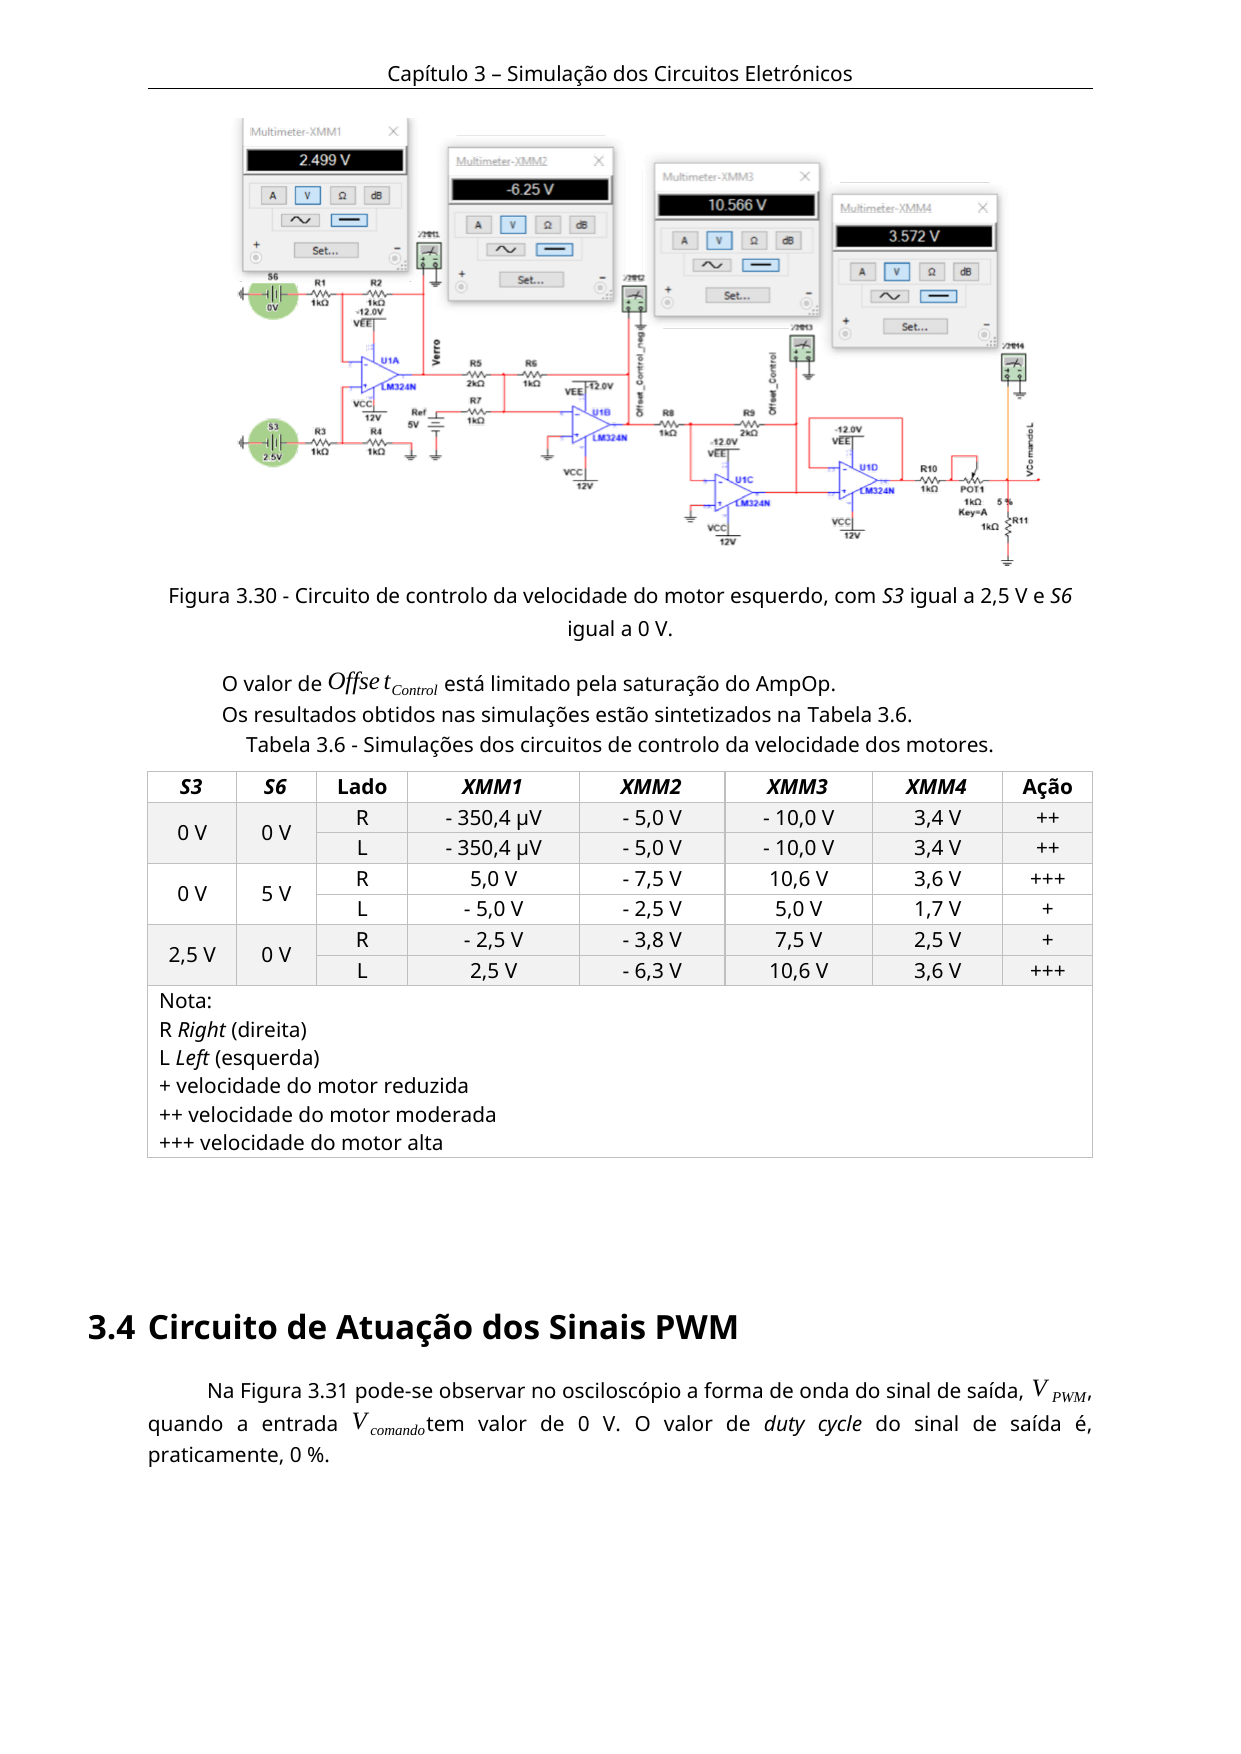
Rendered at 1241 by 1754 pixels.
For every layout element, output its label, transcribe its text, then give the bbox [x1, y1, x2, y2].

subtitle Circuito de Atuação dos Sinais PWM [88, 1304, 1092, 1349]
table_cell 2,5 V [148, 925, 236, 985]
table_cell R [317, 803, 407, 832]
table_header XMM2 [580, 772, 724, 802]
table_header Ação [1003, 772, 1092, 802]
table_cell 2,5 V [873, 925, 1002, 955]
table_cell 10,6 V [726, 956, 872, 985]
table_cell - 5,0 V [408, 895, 579, 924]
table_cell 2,5 V [408, 956, 579, 985]
table_header Lado [317, 772, 407, 802]
table_cell - 10,0 V [726, 833, 872, 863]
table_cell +++ [1003, 864, 1092, 893]
table_cell R [317, 864, 407, 893]
table_cell 10,6 V [726, 864, 872, 893]
table_header XMM3 [726, 772, 872, 802]
table_cell ++ [1003, 803, 1092, 832]
table_cell - 2,5 V [580, 895, 724, 924]
table_cell 0 V [237, 803, 316, 863]
table_cell 0 V [237, 925, 316, 985]
table_cell 7,5 V [726, 925, 872, 955]
table_cell - 3,8 V [580, 925, 724, 955]
table_cell L [317, 956, 407, 985]
text Tabela 3.1 - Simulações dos circuitos de controlo da velocidade dos motores. [148, 730, 1092, 758]
text O valor de está limitado pela saturação do AmpOp. [148, 667, 1092, 699]
table_cell - 10,0 V [726, 803, 872, 832]
table_cell 0 V [148, 803, 236, 863]
table_header XMM1 [408, 772, 579, 802]
table_cell + [1003, 925, 1092, 955]
table_cell R [317, 925, 407, 955]
table_cell - 350,4 µV [408, 803, 579, 832]
table_cell Nota: R Right (direita) L Left (esquerda) + velocidade do motor reduzida ++ velocidade do motor moderada +++ velocidade do motor alta [148, 986, 1092, 1157]
table_cell 3,4 V [873, 833, 1002, 863]
table_cell 5 V [237, 864, 316, 924]
table_cell - 7,5 V [580, 864, 724, 893]
table_cell L [317, 895, 407, 924]
table_cell - 2,5 V [408, 925, 579, 955]
table_header S3 [148, 772, 236, 802]
table_cell 5,0 V [726, 895, 872, 924]
table_cell 1,7 V [873, 895, 1002, 924]
table_header S6 [237, 772, 316, 802]
table_cell +++ [1003, 956, 1092, 985]
table_cell 3,6 V [873, 956, 1002, 985]
table_cell + [1003, 895, 1092, 924]
table_cell - 6,3 V [580, 956, 724, 985]
table_cell 0 V [148, 864, 236, 924]
table_cell 5,0 V [408, 864, 579, 893]
table_header XMM4 [873, 772, 1002, 802]
table_cell - 350,4 µV [408, 833, 579, 863]
table_cell - 5,0 V [580, 803, 724, 832]
table_cell - 5,0 V [580, 833, 724, 863]
table_cell 3,6 V [873, 864, 1002, 893]
table_cell ++ [1003, 833, 1092, 863]
table_cell 3,4 V [873, 803, 1002, 832]
picture [147, 118, 1093, 569]
table_cell L [317, 833, 407, 863]
text Figura 3.7 - Circuito de controlo da velocidade do motor esquerdo, com S3 igual a 2,5 V e S6 igual a 0 V. [148, 581, 1092, 642]
